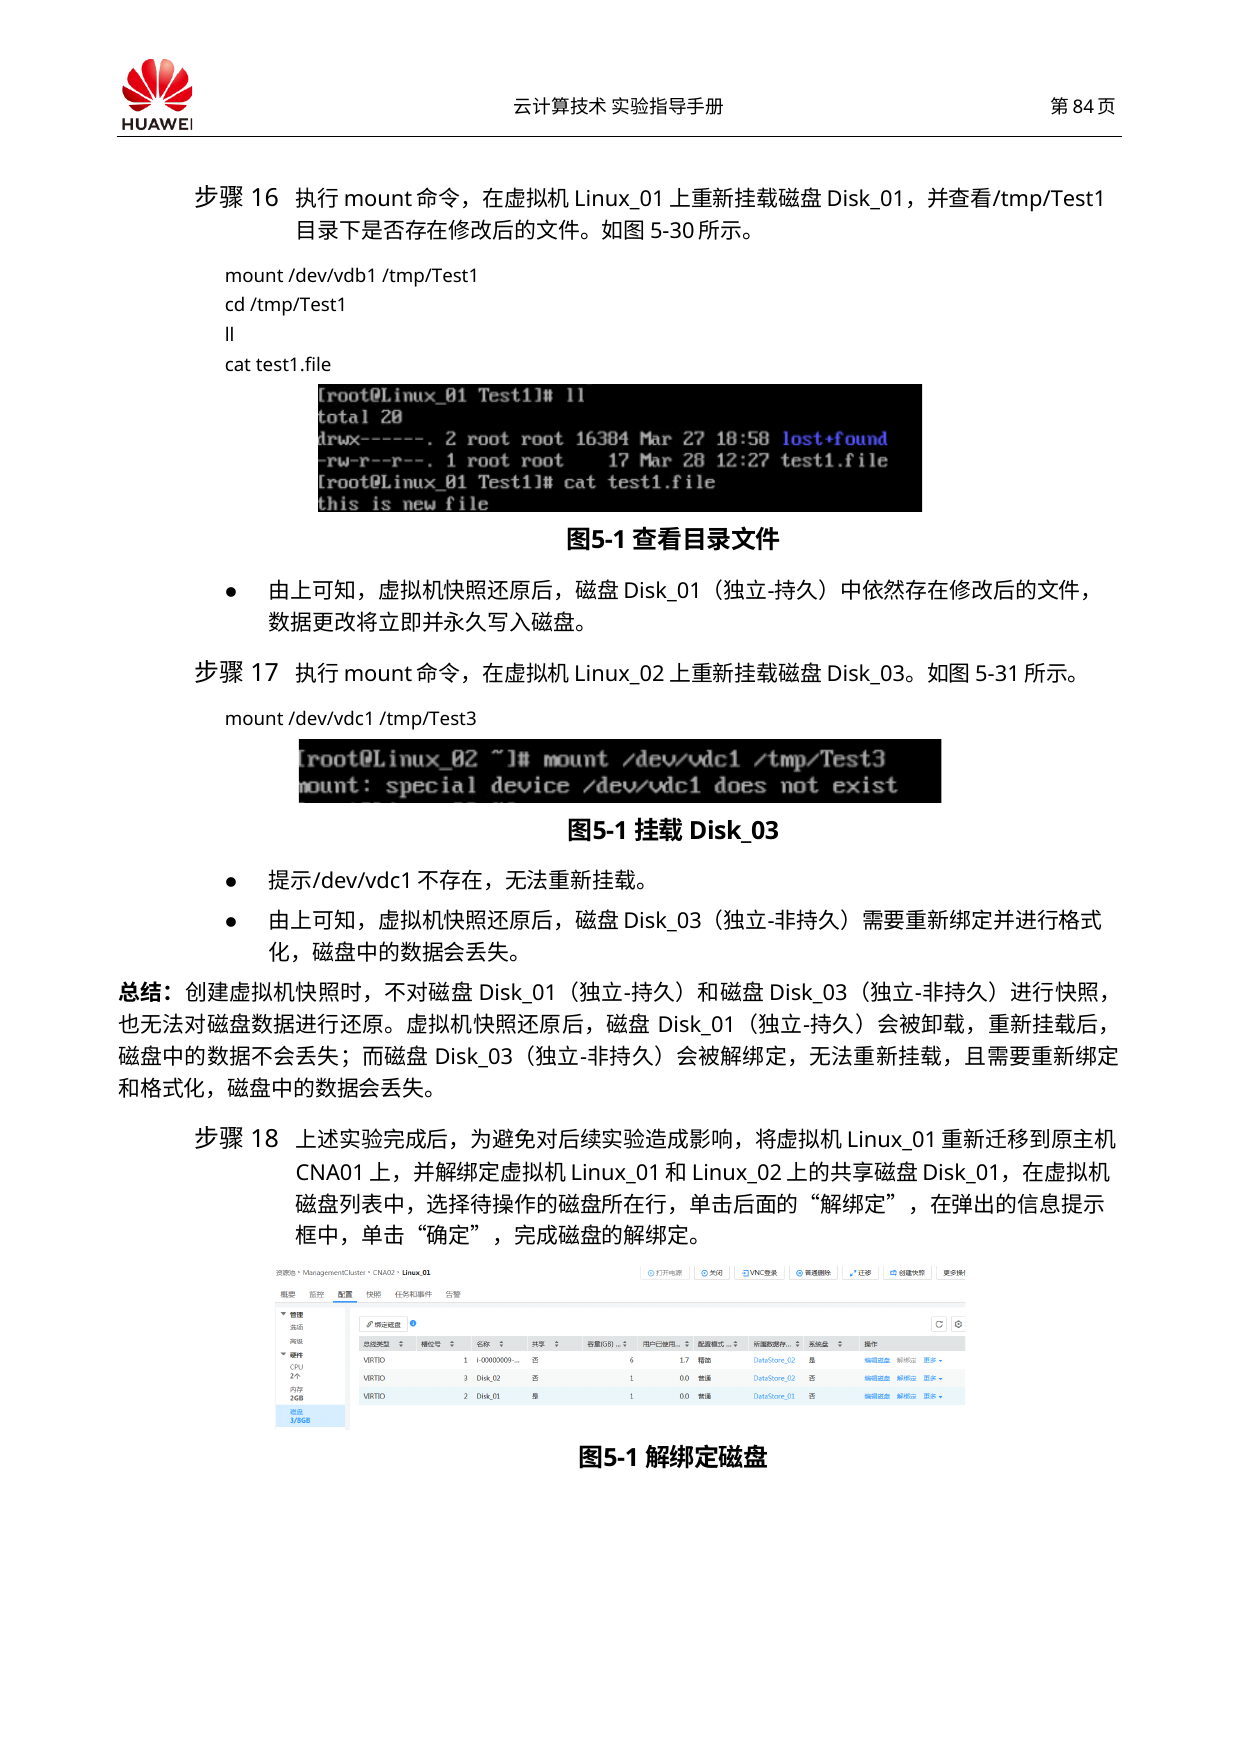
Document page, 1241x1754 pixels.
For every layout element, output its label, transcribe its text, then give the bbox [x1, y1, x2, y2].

picture [122, 59, 193, 130]
text mount /dev/vdb1 /tmp/Test1 [224, 262, 1122, 287]
text 提示/dev/vdc1不存在，无法重新挂载。 [224, 863, 1122, 895]
text mount /dev/vdc1 /tmp/Test3 [224, 706, 1122, 731]
text ll [224, 321, 1122, 347]
text 查看目录文件 [224, 520, 1122, 556]
text 由上可知，虚拟机快照还原后，磁盘Disk_01（独立-持久）中依然存在修改后的文件，数据更改将立即并永久写入磁盘。 [224, 573, 1122, 636]
text 执行mount命令，在虚拟机Linux_02上重新挂载磁盘Disk_03。如图5-31所示。 [279, 653, 1122, 689]
text 解绑定磁盘 [224, 1437, 1122, 1474]
text cd /tmp/Test1 [224, 292, 1122, 317]
text 挂载Disk_03 [224, 810, 1122, 847]
text 总结：创建虚拟机快照时，不对磁盘Disk_01（独立-持久）和磁盘Disk_03（独立-非持久）进行快照，也无法对磁盘数据进行还原。虚拟机快照还原后，磁盘Disk_01（独立-持久）会被卸载，重新挂载后，磁盘中的数据不会丢失；而磁盘Disk_03（独立-非持久）会被解绑定，无法重新挂载，且需要重新绑定和格式化，磁盘中的数据会丢失。 [118, 975, 1122, 1102]
text 上述实验完成后，为避免对后续实验造成影响，将虚拟机Linux_01重新迁移到原主机CNA01上，并解绑定虚拟机Linux_01和Linux_02上的共享磁盘Disk_01，在虚拟机磁盘列表中，选择待操作的磁盘所在行，单击后面的“解绑定”，在弹出的信息提示框中，单击“确定”，完成磁盘的解绑定。 [279, 1119, 1122, 1250]
text 由上可知，虚拟机快照还原后，磁盘Disk_03（独立-非持久）需要重新绑定并进行格式化，磁盘中的数据会丢失。 [224, 903, 1122, 967]
text cat test1.file [224, 351, 1122, 376]
text 执行mount命令，在虚拟机Linux_01上重新挂载磁盘Disk_01，并查看/tmp/Test1目录下是否存在修改后的文件。如图5-30所示。 [279, 177, 1122, 245]
